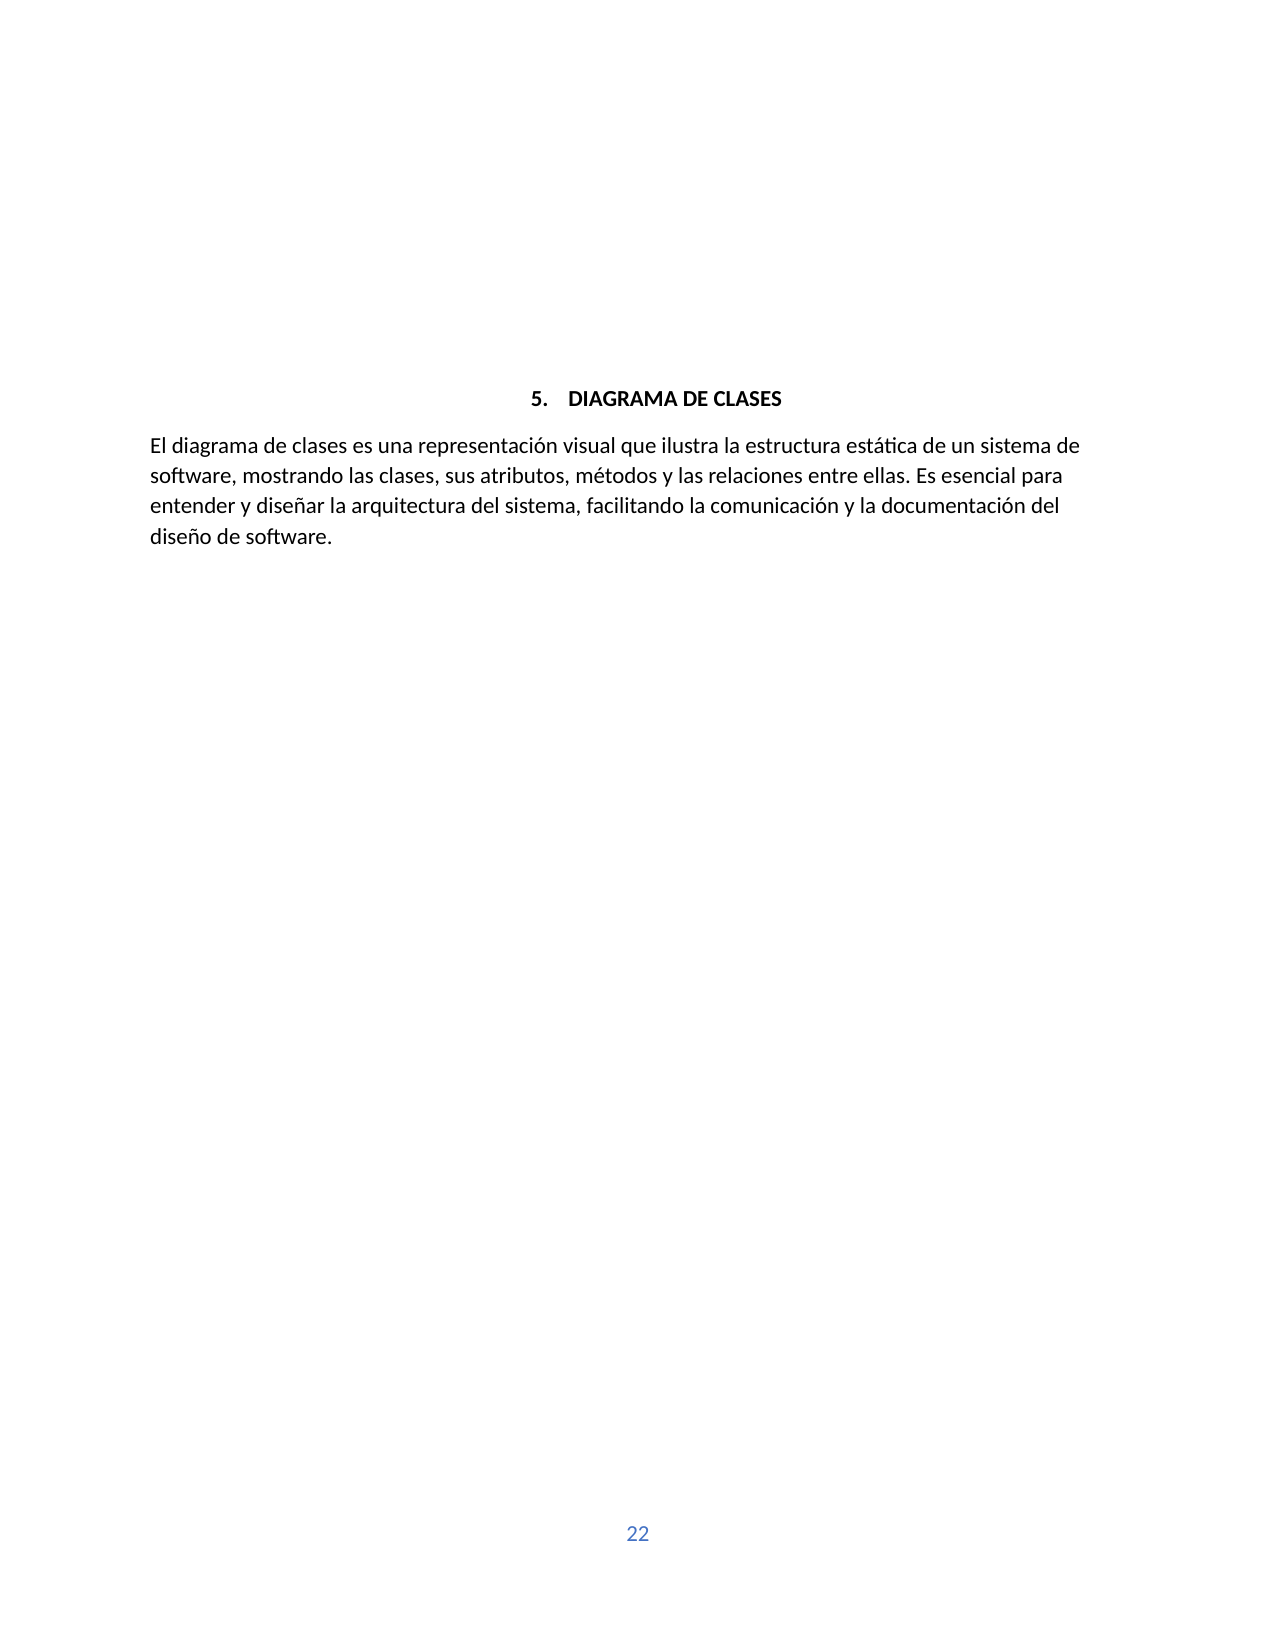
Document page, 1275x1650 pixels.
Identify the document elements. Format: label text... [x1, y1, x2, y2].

list DIAGRAMA DE CLASES [187, 384, 1125, 412]
text El diagrama de clases es una representación visual que ilustra la estructura estática de un sistema de software, mostrando las clases, sus atributos, métodos y las relaciones entre ellas. Es esencial para entender y diseñar la arquitectura del sistema, facilitando la comunicación y la documentación del diseño de software. [150, 431, 1125, 550]
